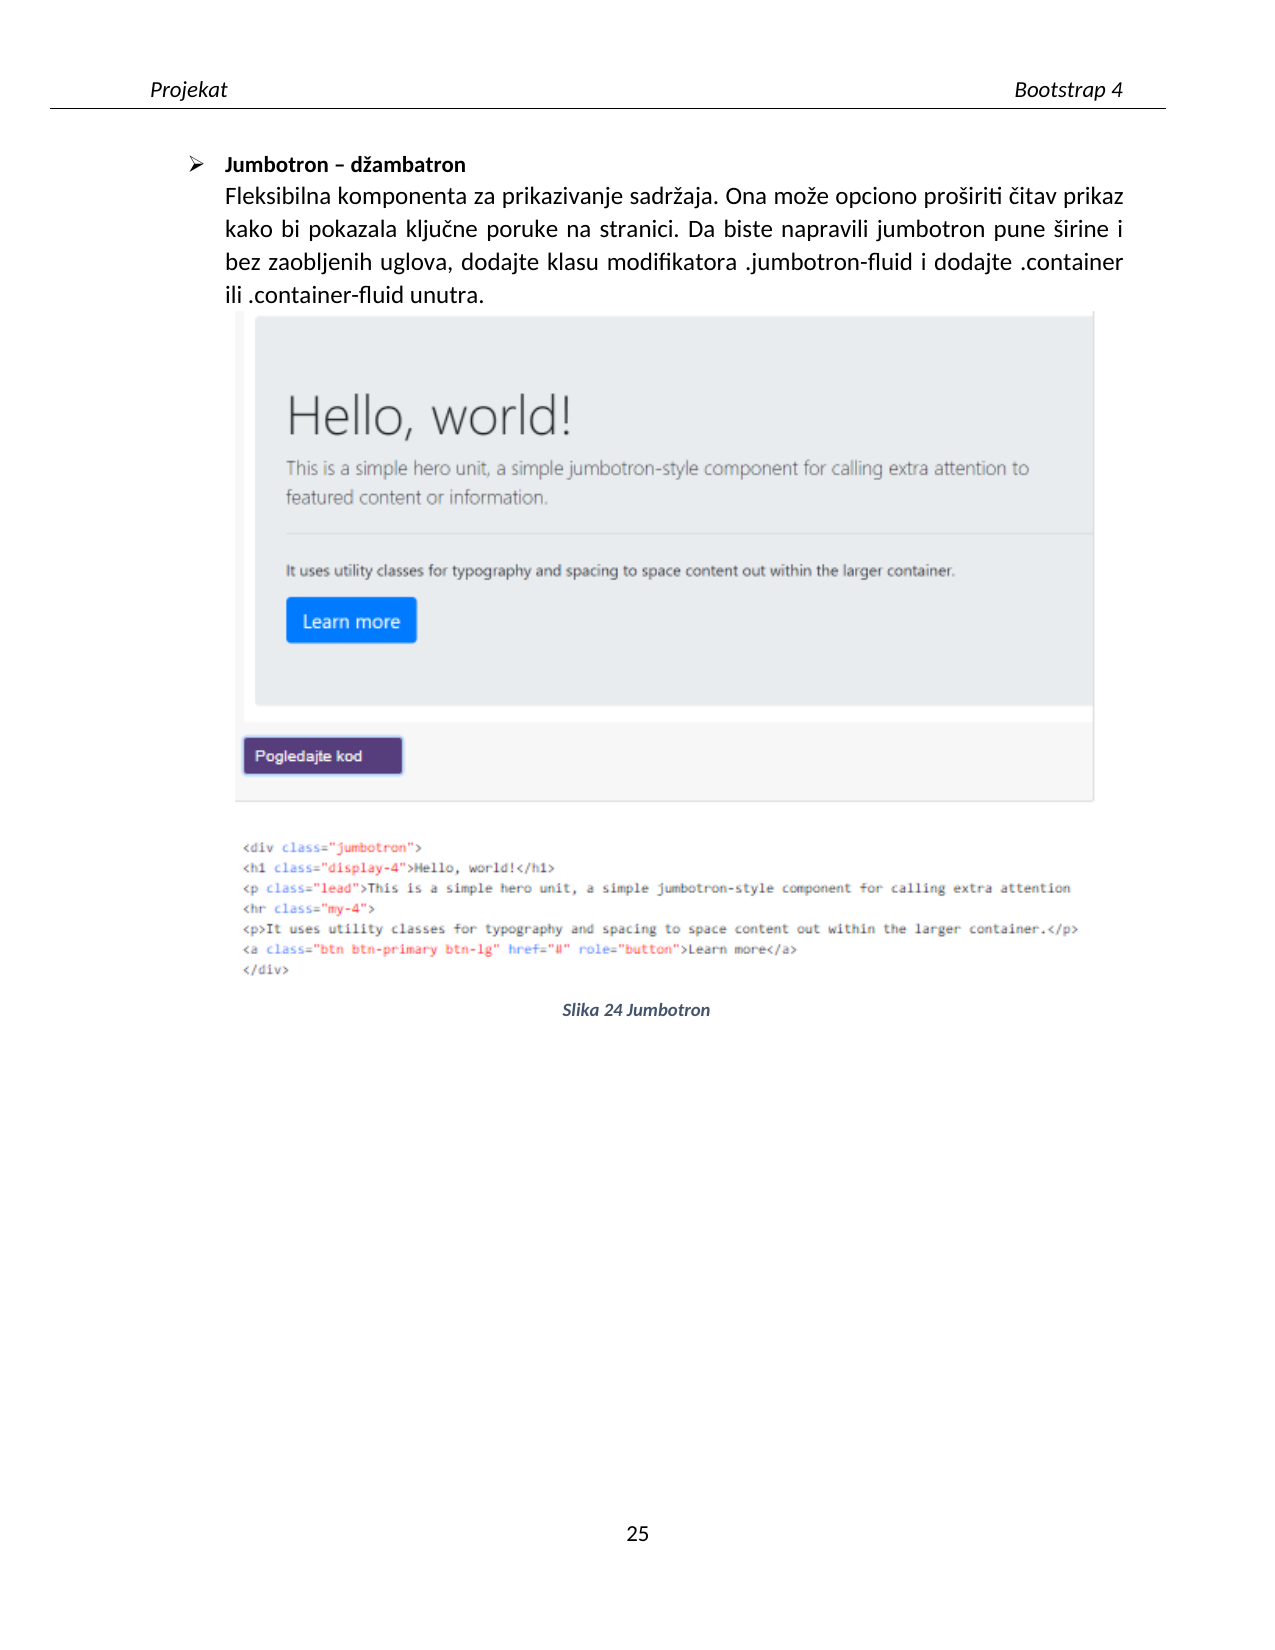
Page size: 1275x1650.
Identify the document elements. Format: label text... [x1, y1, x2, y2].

picture [235, 311, 1115, 979]
list Jumbotron – džambatron [187, 150, 1125, 178]
text Slika 24 Jumbotron [150, 998, 1125, 1021]
list Fleksibilna komponenta za prikazivanje sadržaja. Ona može opciono proširiti čitav prikaz kako bi pokazala ključne poruke na stranici. Da biste napravili jumbotron pune širine i bez zaobljenih uglova, dodajte klasu modifikatora .jumbotron-fluid i dodajte .container ili .container-fluid unutra. [225, 180, 1125, 309]
